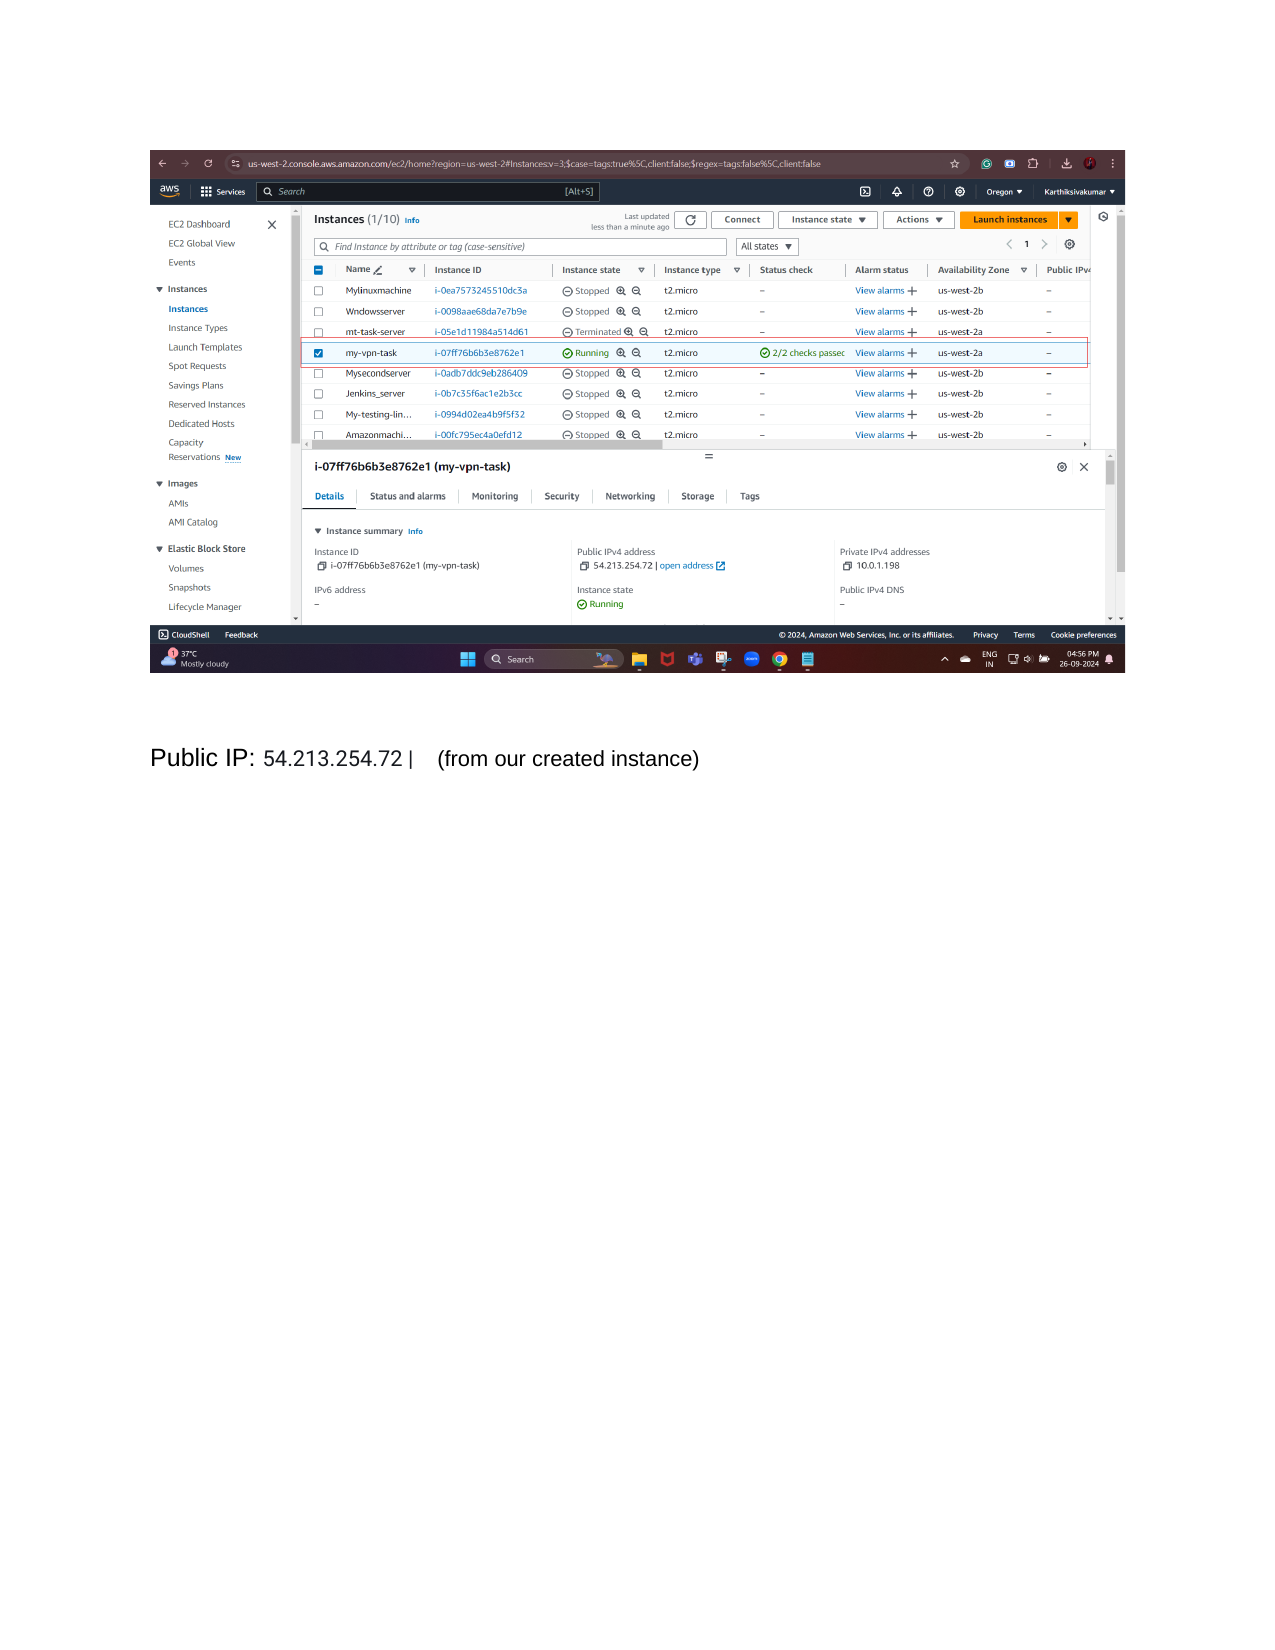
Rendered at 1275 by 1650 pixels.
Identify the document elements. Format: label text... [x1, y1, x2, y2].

picture [150, 150, 1125, 673]
text Public IP: 54.213.254.72 | (from our created instance) [262, 743, 1125, 772]
